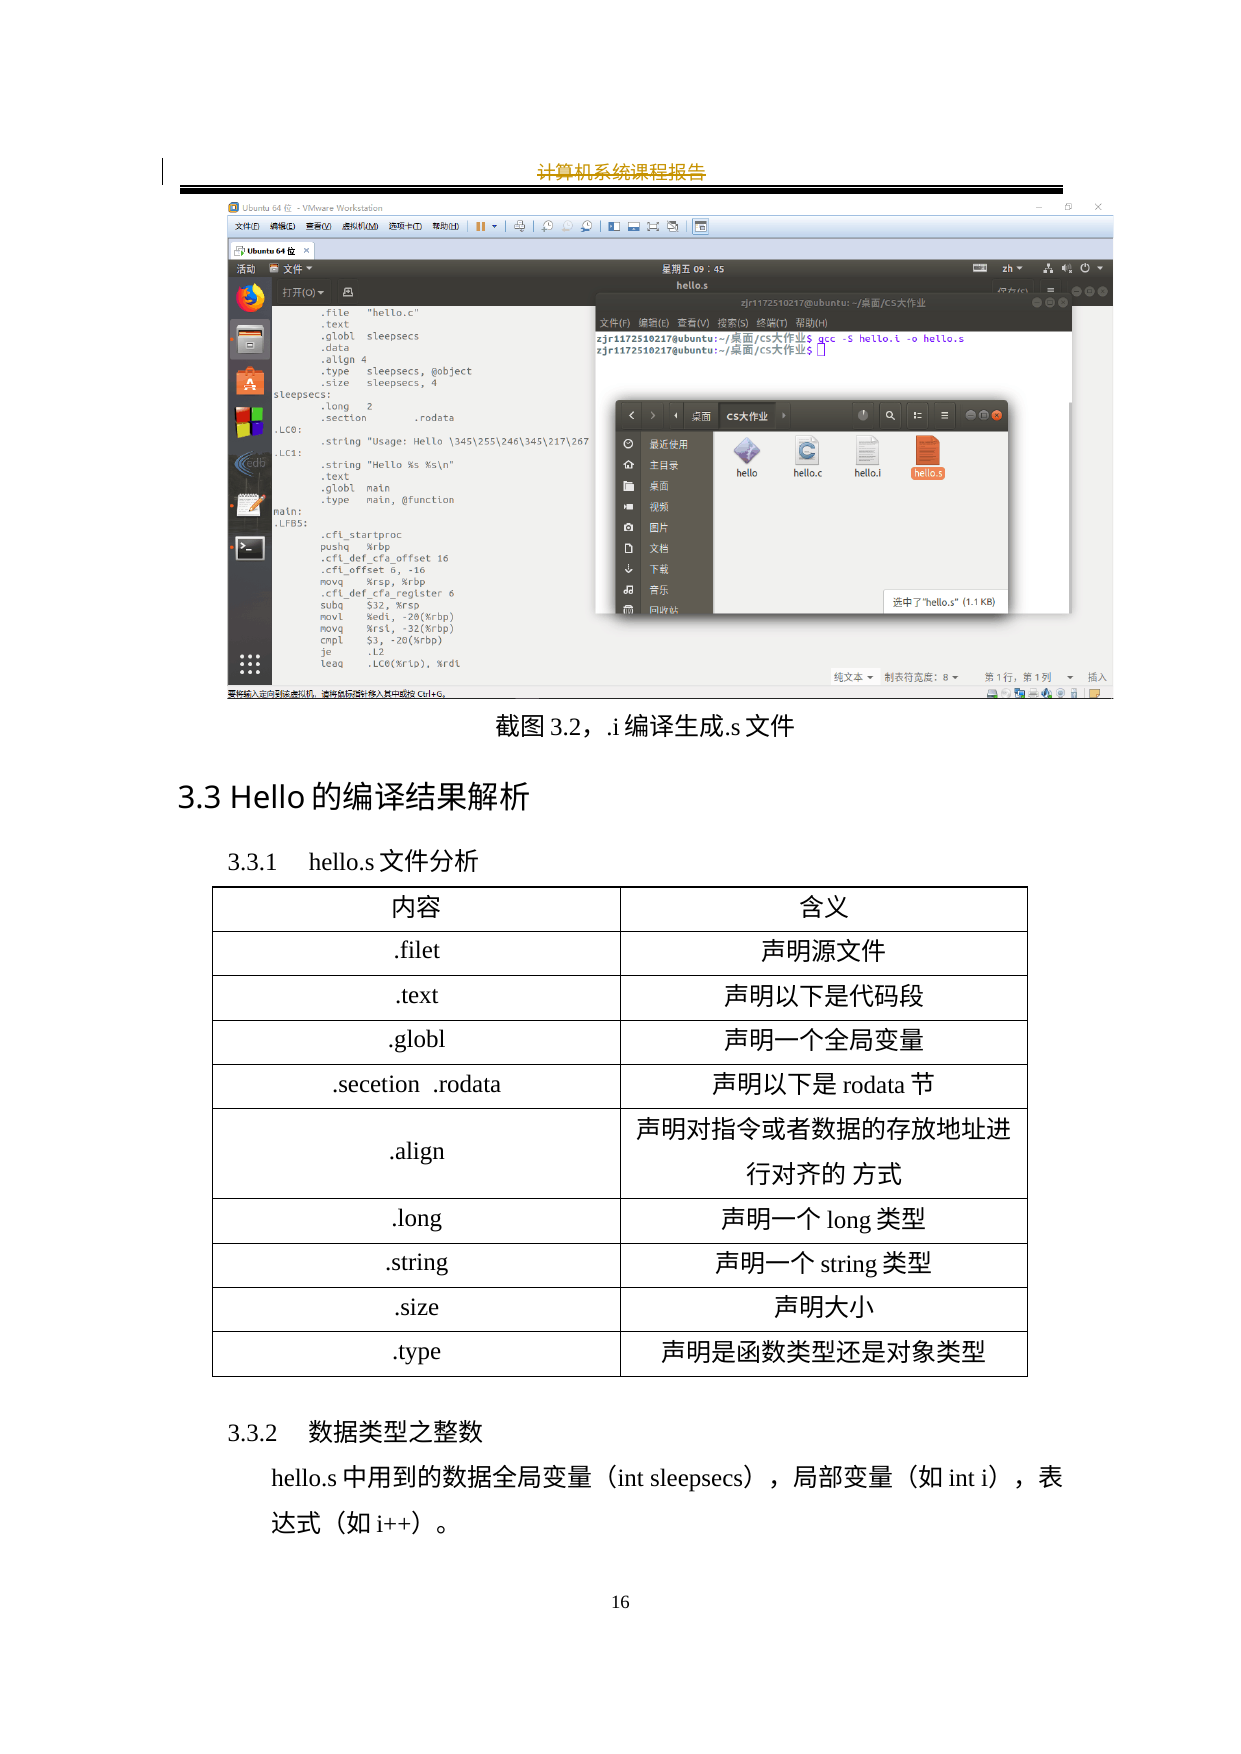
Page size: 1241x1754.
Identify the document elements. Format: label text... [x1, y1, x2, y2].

list hello.s文件分析 [227, 841, 1063, 877]
table_cell 声明源文件 [621, 932, 1027, 975]
table_cell 声明一个全局变量 [621, 1021, 1027, 1064]
table_cell .string [213, 1244, 620, 1287]
table_header 含义 [621, 888, 1027, 931]
text hello.s中用到的数据全局变量（int sleepsecs），局部变量（如int i），表达式（如i++）。 [271, 1458, 1063, 1539]
table_cell 声明对指令或者数据的存放地址进行对齐的 方式 [621, 1109, 1027, 1198]
table_header 内容 [213, 888, 620, 931]
table_cell .filet [213, 932, 620, 975]
picture [227, 200, 1114, 699]
table_cell 声明一个string类型 [621, 1244, 1027, 1287]
table_cell 声明以下是rodata节 [621, 1065, 1027, 1108]
table_cell .long [213, 1199, 620, 1242]
table_cell .align [213, 1109, 620, 1198]
table_cell .text [213, 976, 620, 1019]
table_cell 声明是函数类型还是对象类型 [621, 1332, 1027, 1376]
table_cell .type [213, 1332, 620, 1376]
table_cell .secetion .rodata [213, 1065, 620, 1108]
table_cell .size [213, 1288, 620, 1331]
list 数据类型之整数 [227, 1412, 1063, 1449]
table_cell .globl [213, 1021, 620, 1064]
table_cell 声明一个long类型 [621, 1199, 1027, 1242]
subtitle 3.3 Hello的编译结果解析 [177, 777, 1063, 816]
table_cell 声明以下是代码段 [621, 976, 1027, 1019]
text 截图3.2，.i编译生成.s文件 [177, 706, 1063, 742]
table_cell 声明大小 [621, 1288, 1027, 1331]
